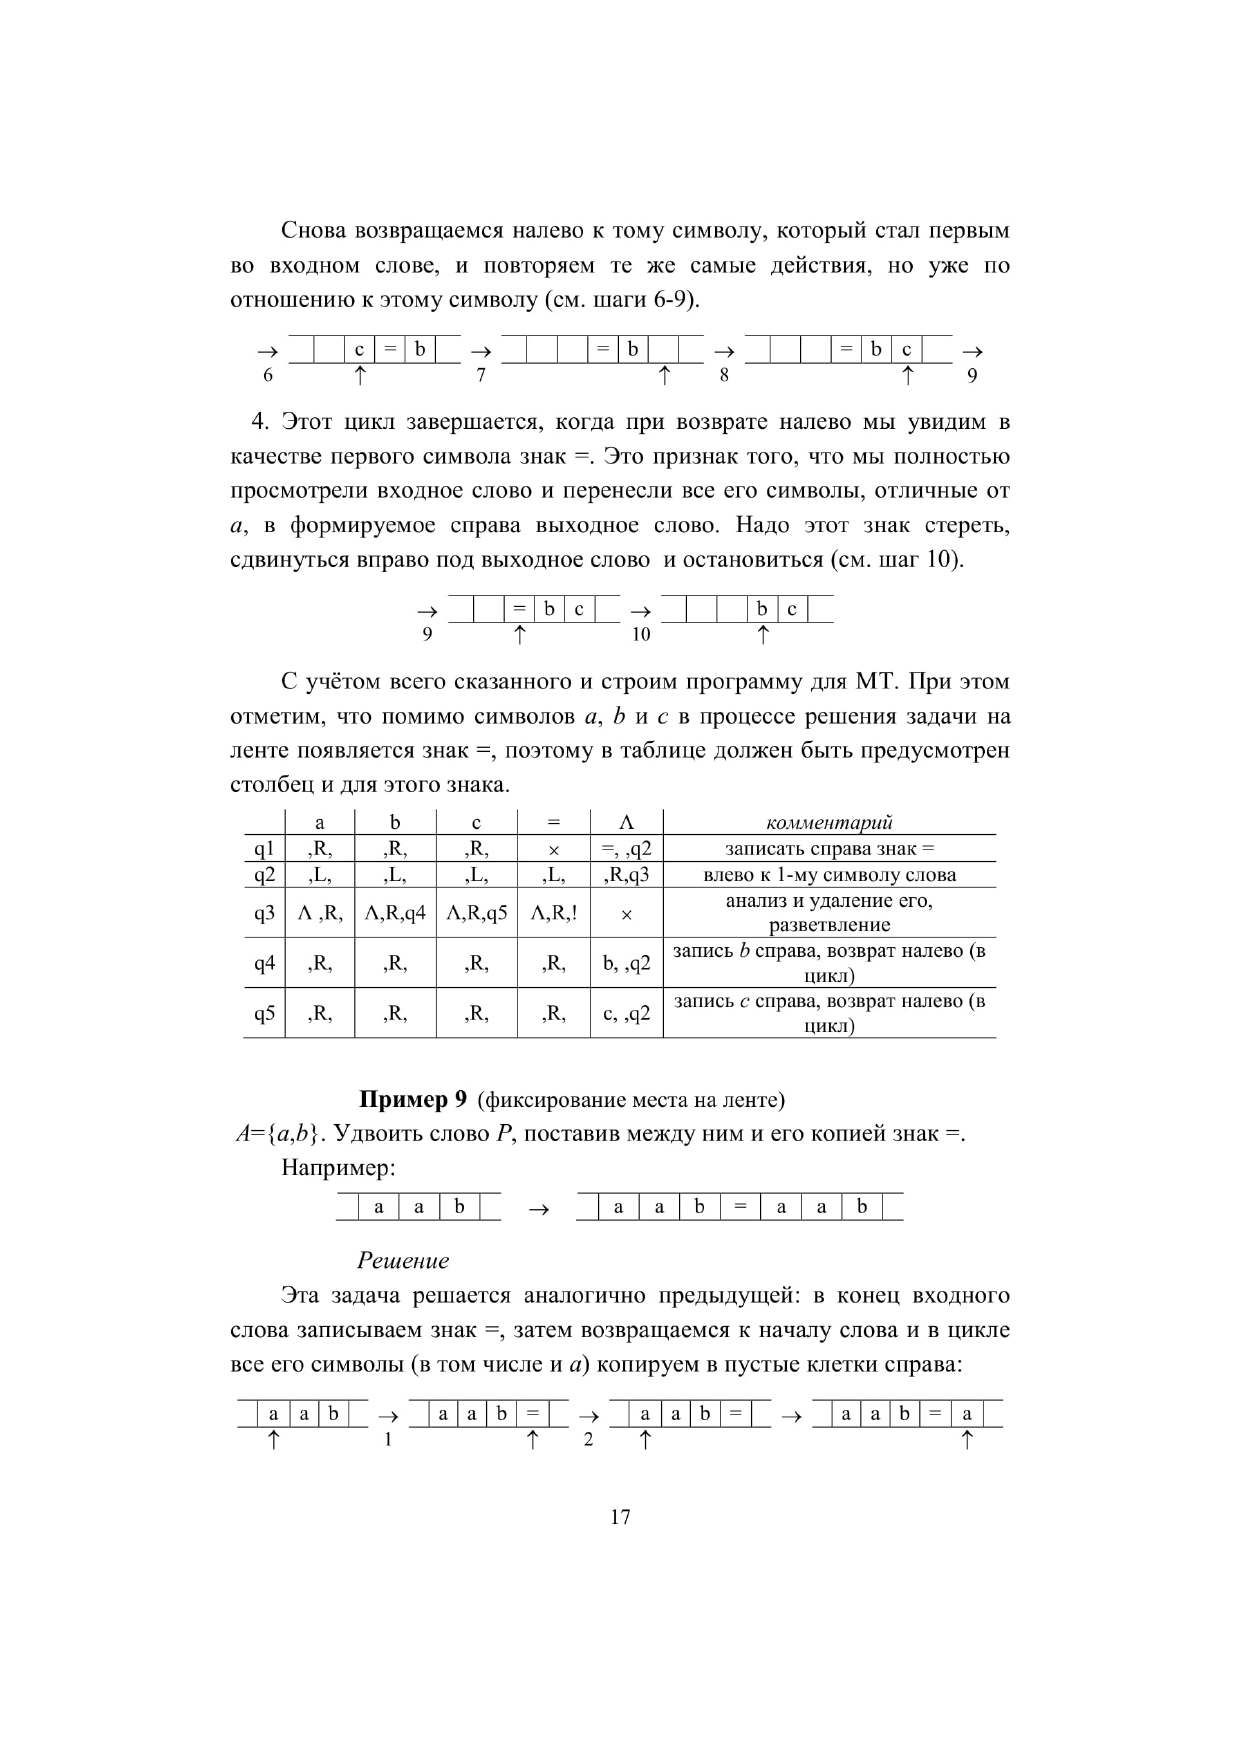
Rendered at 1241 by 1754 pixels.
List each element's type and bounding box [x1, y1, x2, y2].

picture [88, 88, 1152, 1593]
